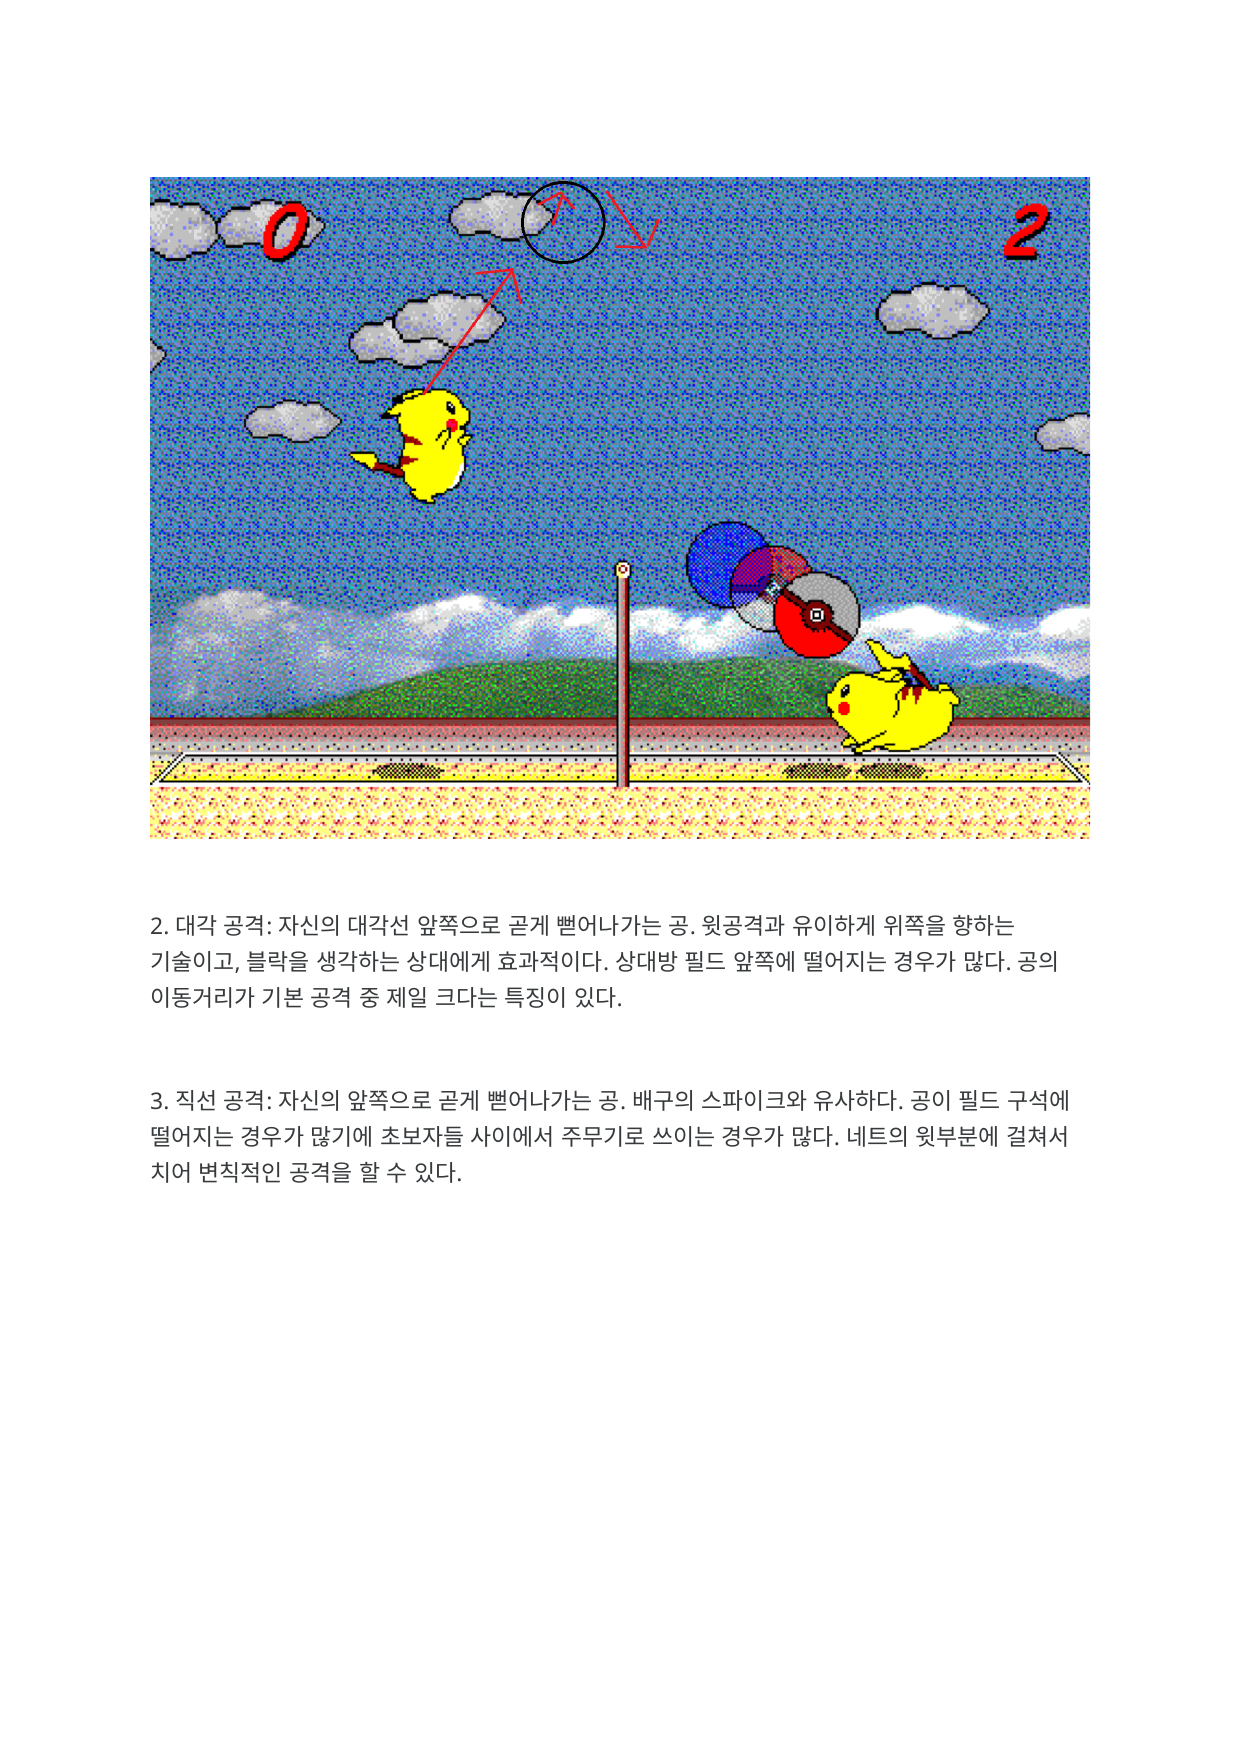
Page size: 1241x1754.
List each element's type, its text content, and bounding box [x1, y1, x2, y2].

picture [150, 177, 1091, 839]
text 3. 직선 공격: 자신의 앞쪽으로 곧게 뻗어나가는 공. 배구의 스파이크와 유사하다. 공이 필드 구석에 떨어지는 경우가 많기에 초보자들 사이에서 주무기로 쓰이는 경우가 많다. 네트의 윗부분에 걸쳐서 치어 변칙적인 공격을 할 수 있다. [150, 1083, 1090, 1188]
text 2. 대각 공격: 자신의 대각선 앞쪽으로 곧게 뻗어나가는 공. 윗공격과 유이하게 위쪽을 향하는 기술이고, 블락을 생각하는 상대에게 효과적이다. 상대방 필드 앞쪽에 떨어지는 경우가 많다. 공의 이동거리가 기본 공격 중 제일 크다는 특징이 있다. [150, 908, 1090, 1013]
